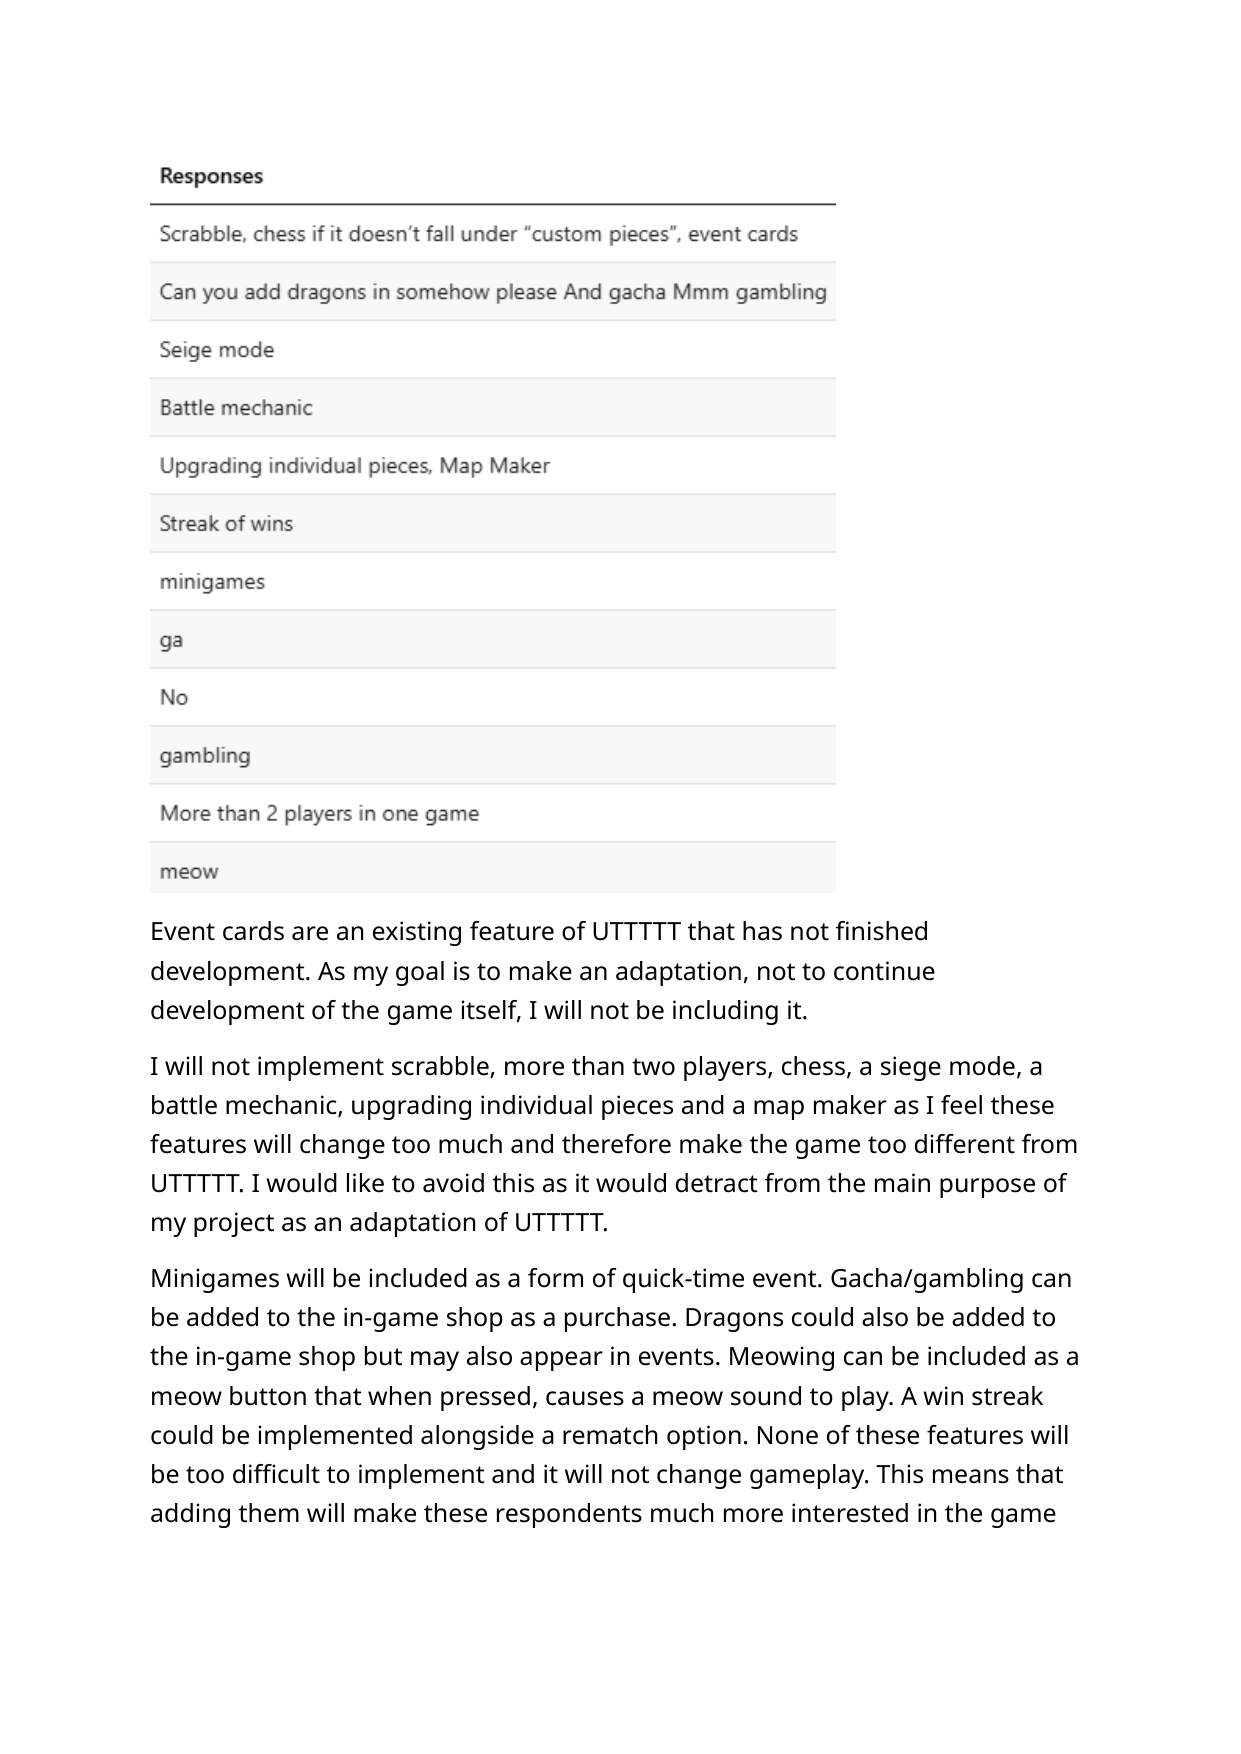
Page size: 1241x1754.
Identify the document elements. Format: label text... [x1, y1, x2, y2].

picture [150, 150, 837, 893]
text Event cards are an existing feature of UTTTTT that has not finished development. As my goal is to make an adaptation, not to continue development of the game itself, I will not be including it. [150, 914, 1090, 1026]
text I will not implement scrabble, more than two players, chess, a siege mode, a battle mechanic, upgrading individual pieces and a map maker as I feel these features will change too much and therefore make the game too different from UTTTTT. I would like to avoid this as it would detract from the main purpose of my project as an adaptation of UTTTTT. [150, 1048, 1090, 1239]
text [150, 1261, 1090, 1530]
